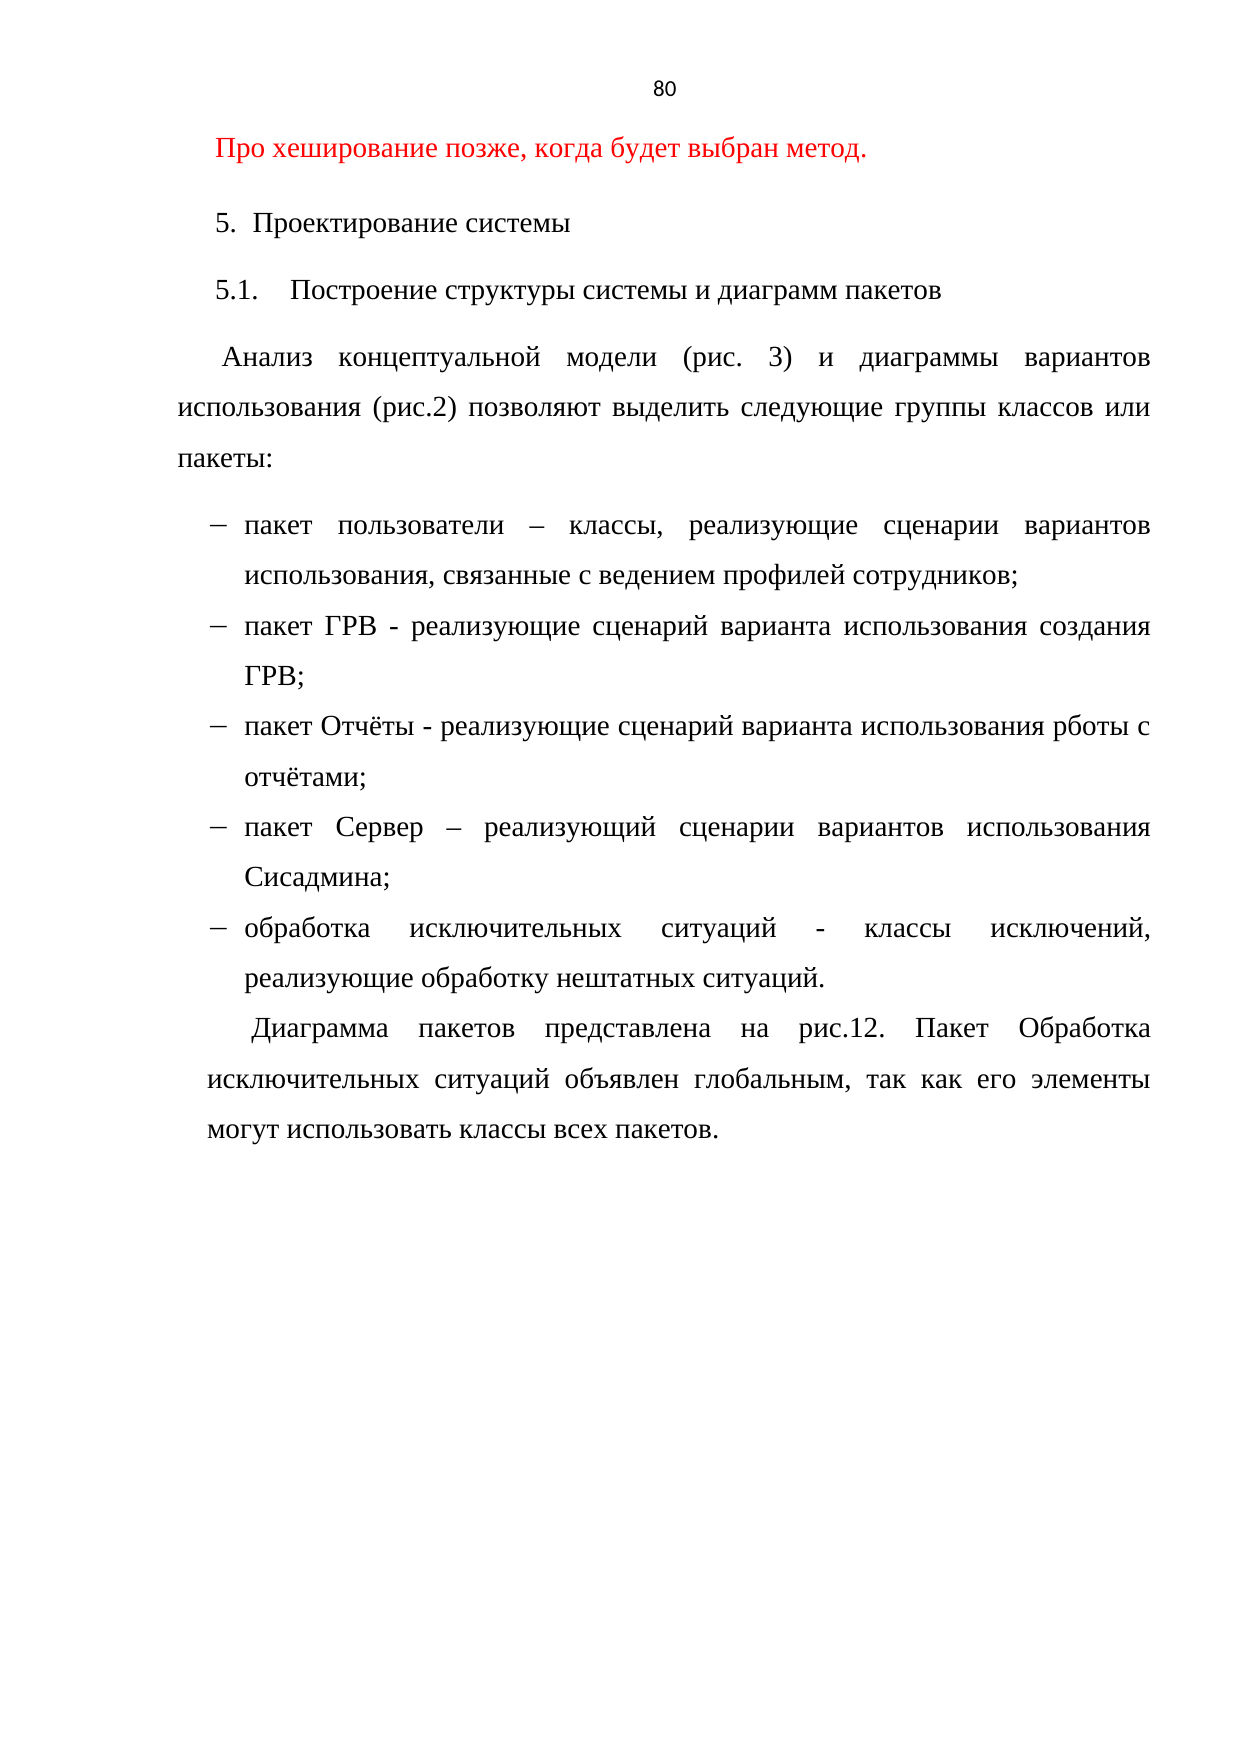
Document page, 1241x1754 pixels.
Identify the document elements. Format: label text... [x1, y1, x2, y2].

list пакет пользователи – классы, реализующие сценарии вариантов использования, связанные с ведением профилей сотрудников; [207, 507, 1152, 591]
text Про хеширование позже, когда будет выбран метод. [177, 130, 1152, 163]
list пакет ГРВ - реализующие сценарий варианта использования создания ГРВ; [207, 608, 1152, 692]
list обработка исключительных ситуаций - классы исключений, реализующие обработку нештатных ситуаций. [207, 910, 1152, 994]
text Анализ концептуальной модели (рис. 3) и диаграммы вариантов использования (рис.2) позволяют выделить следующие группы классов или пакеты: [177, 339, 1152, 473]
subtitle Проектирование системы [215, 205, 1152, 239]
text Диаграмма пакетов представлена на рис.12. Пакет Обработка исключительных ситуаций объявлен глобальным, так как его элементы могут использовать классы всех пакетов. [207, 1011, 1152, 1145]
subtitle Построение структуры системы и диаграмм пакетов [215, 272, 1152, 306]
list пакет Отчёты - реализующие сценарий варианта использования рботы с отчётами; [207, 708, 1152, 792]
list пакет Сервер – реализующий сценарии вариантов использования Сисадмина; [207, 809, 1152, 893]
